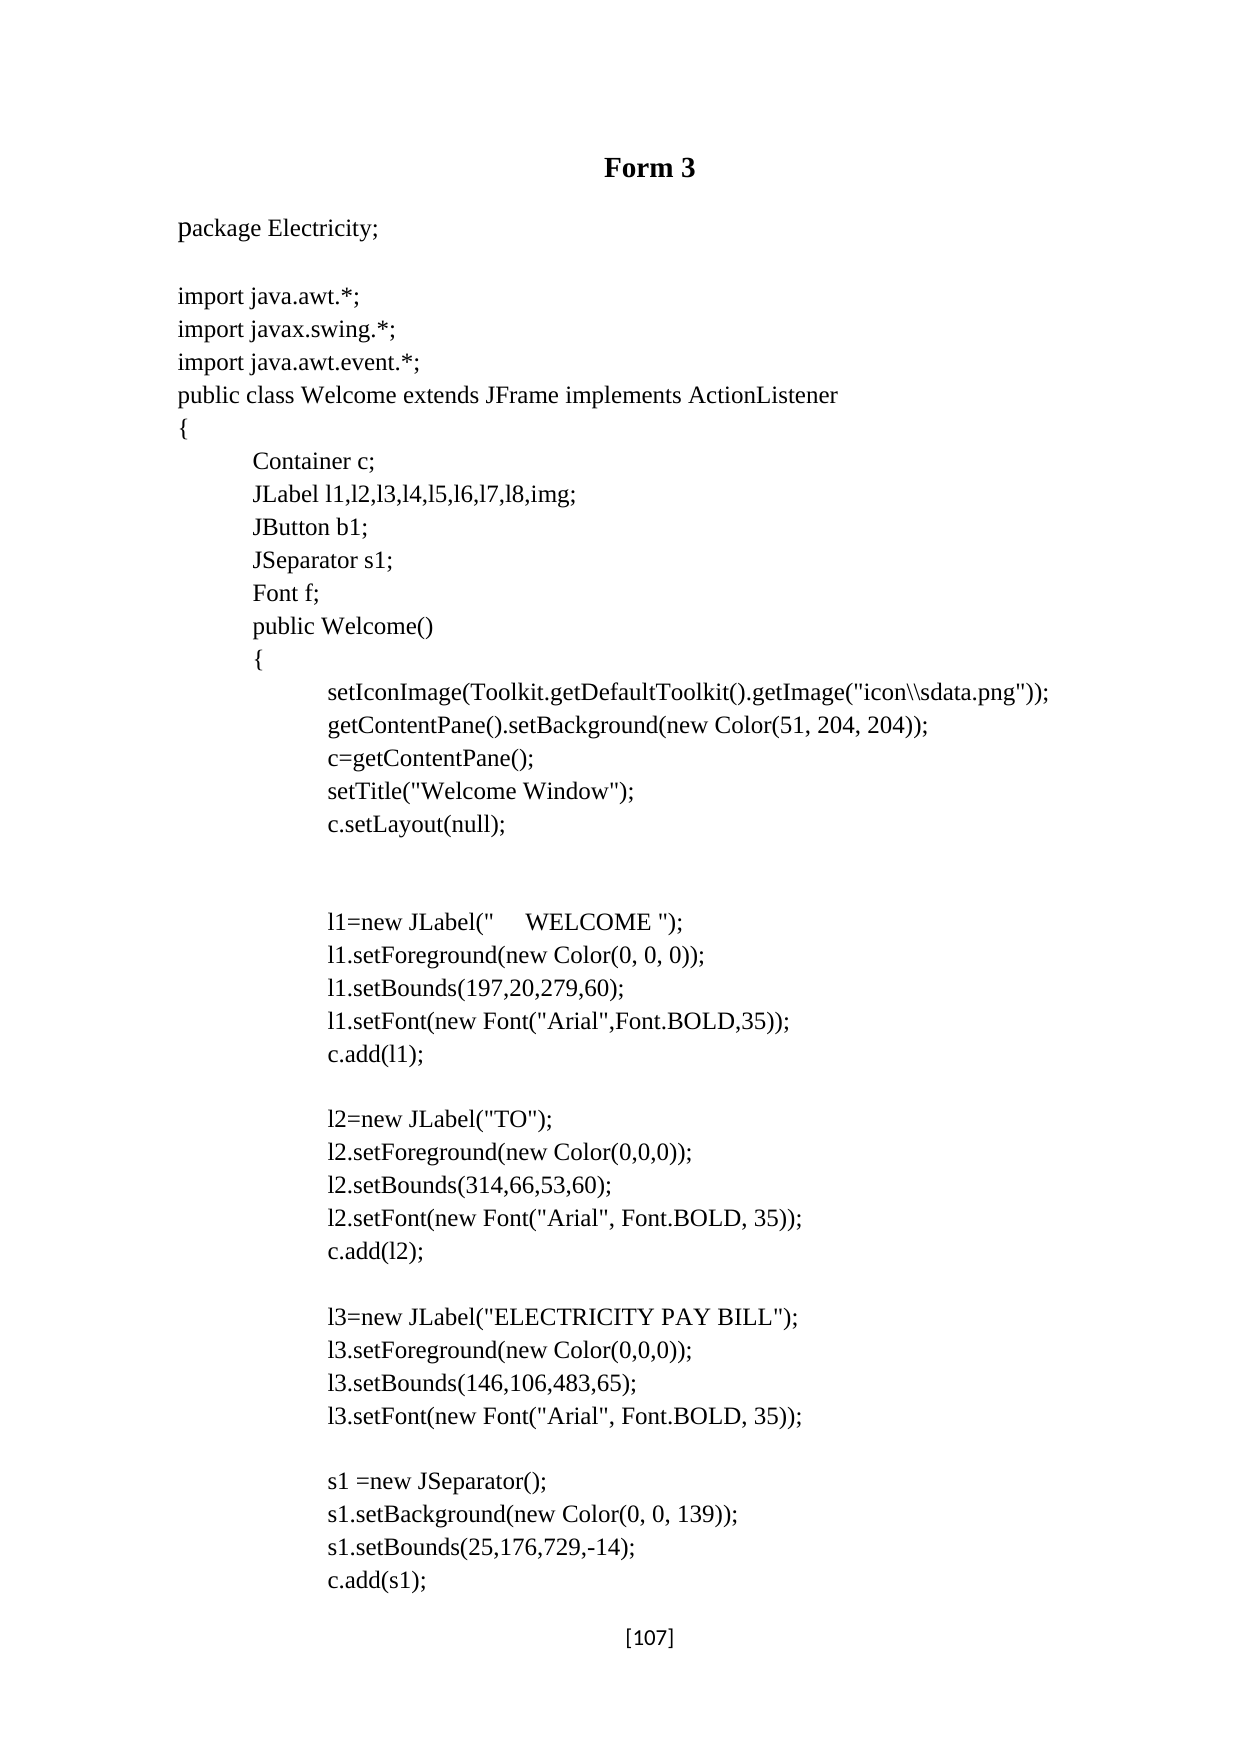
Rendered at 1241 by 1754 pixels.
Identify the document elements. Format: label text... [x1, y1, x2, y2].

text Form 3 [177, 150, 1122, 183]
text import java.awt.event.*; [177, 347, 1122, 376]
text s1 =new JSeparator(); [177, 1466, 1122, 1495]
text s1.setBackground(new Color(0, 0, 139)); [177, 1499, 1122, 1528]
text JLabel l1,l2,l3,l4,l5,l6,l7,l8,img; [177, 479, 1122, 508]
text { [177, 413, 1122, 442]
text l3=new JLabel("ELECTRICITY PAY BILL"); [177, 1302, 1122, 1330]
text public class Welcome extends JFrame implements ActionListener [177, 380, 1122, 409]
text l2.setForeground(new Color(0,0,0)); [177, 1137, 1122, 1166]
text l2=new JLabel("TO"); [177, 1104, 1122, 1133]
text Container c; [177, 446, 1122, 475]
text c.add(s1); [177, 1565, 1122, 1594]
text public Welcome() [177, 611, 1122, 640]
text l1.setForeground(new Color(0, 0, 0)); [177, 940, 1122, 969]
text JSeparator s1; [177, 545, 1122, 574]
text l3.setBounds(146,106,483,65); [177, 1368, 1122, 1396]
text s1.setBounds(25,176,729,-14); [177, 1532, 1122, 1561]
text import javax.swing.*; [177, 314, 1122, 343]
text import java.awt.*; [177, 281, 1122, 310]
text getContentPane().setBackground(new Color(51, 204, 204)); [177, 710, 1122, 739]
text setIconImage(Toolkit.getDefaultToolkit().getImage("icon\\sdata.png")); [177, 677, 1122, 706]
text setTitle("Welcome Window"); [177, 776, 1122, 805]
text l3.setFont(new Font("Arial", Font.BOLD, 35)); [177, 1401, 1122, 1429]
text c.add(l2); [177, 1236, 1122, 1265]
text { [177, 644, 1122, 673]
text l2.setBounds(314,66,53,60); [177, 1170, 1122, 1199]
text c.add(l1); [177, 1039, 1122, 1068]
text l1.setFont(new Font("Arial",Font.BOLD,35)); [177, 1006, 1122, 1035]
text JButton b1; [177, 512, 1122, 541]
text c.setLayout(null); [177, 809, 1122, 838]
text l2.setFont(new Font("Arial", Font.BOLD, 35)); [177, 1203, 1122, 1232]
text l1=new JLabel(" WELCOME "); [177, 907, 1122, 936]
text Font f; [177, 578, 1122, 607]
text package Electricity; [177, 209, 1122, 243]
text l3.setForeground(new Color(0,0,0)); [177, 1335, 1122, 1363]
text l1.setBounds(197,20,279,60); [177, 973, 1122, 1002]
text c=getContentPane(); [177, 743, 1122, 772]
